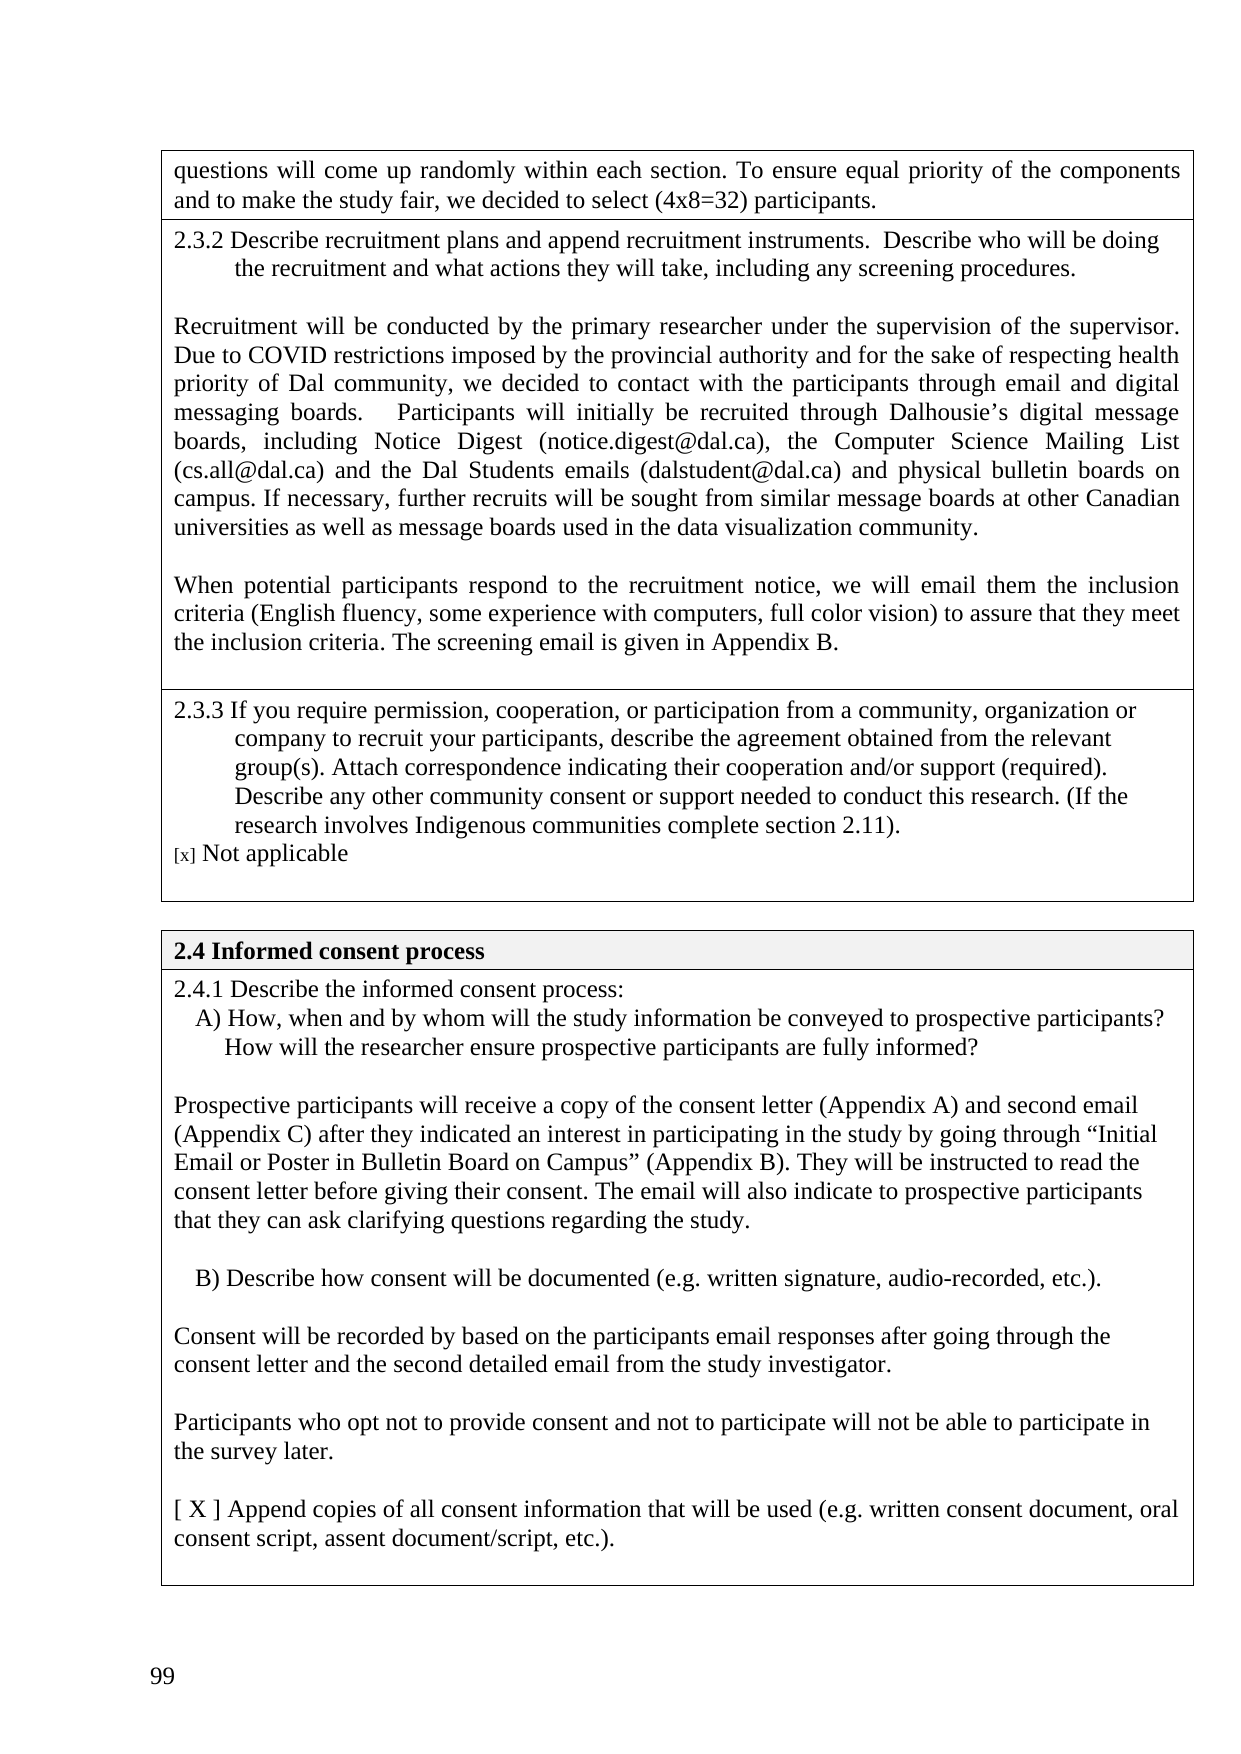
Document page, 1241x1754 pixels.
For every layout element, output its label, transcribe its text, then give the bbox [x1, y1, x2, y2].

table_header 2.4 Informed consent process [162, 931, 1193, 969]
table_cell 2.3.2 Describe recruitment plans and append recruitment instruments. Describe who will be doing the recruitment and what actions they will take, including any screening procedures. Recruitment will be conducted by the primary researcher under the supervision of the supervisor. Due to COVID restrictions imposed by the provincial authority and for the sake of respecting health priority of Dal community, we decided to contact with the participants through email and digital messaging boards. Participants will initially be recruited through Dalhousie’s digital message boards, including Notice Digest (notice.digest@dal.ca), the Computer Science Mailing List (cs.all@dal.ca) and the Dal Students emails (dalstudent@dal.ca) and physical bulletin boards on campus. If necessary, further recruits will be sought from similar message boards at other Canadian universities as well as message boards used in the data visualization community. When potential participants respond to the recruitment notice, we will email them the inclusion criteria (English fluency, some experience with computers, full color vision) to assure that they meet the inclusion criteria. The screening email is given in Appendix B. [162, 220, 1193, 689]
table_cell 2.3.3 If you require permission, cooperation, or participation from a community, organization or company to recruit your participants, describe the agreement obtained from the relevant group(s). Attach correspondence indicating their cooperation and/or support (required). Describe any other community consent or support needed to conduct this research. (If the research involves Indigenous communities complete section 2.11). [x] Not applicable [162, 690, 1193, 901]
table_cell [162, 151, 1193, 219]
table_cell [162, 970, 1193, 1585]
